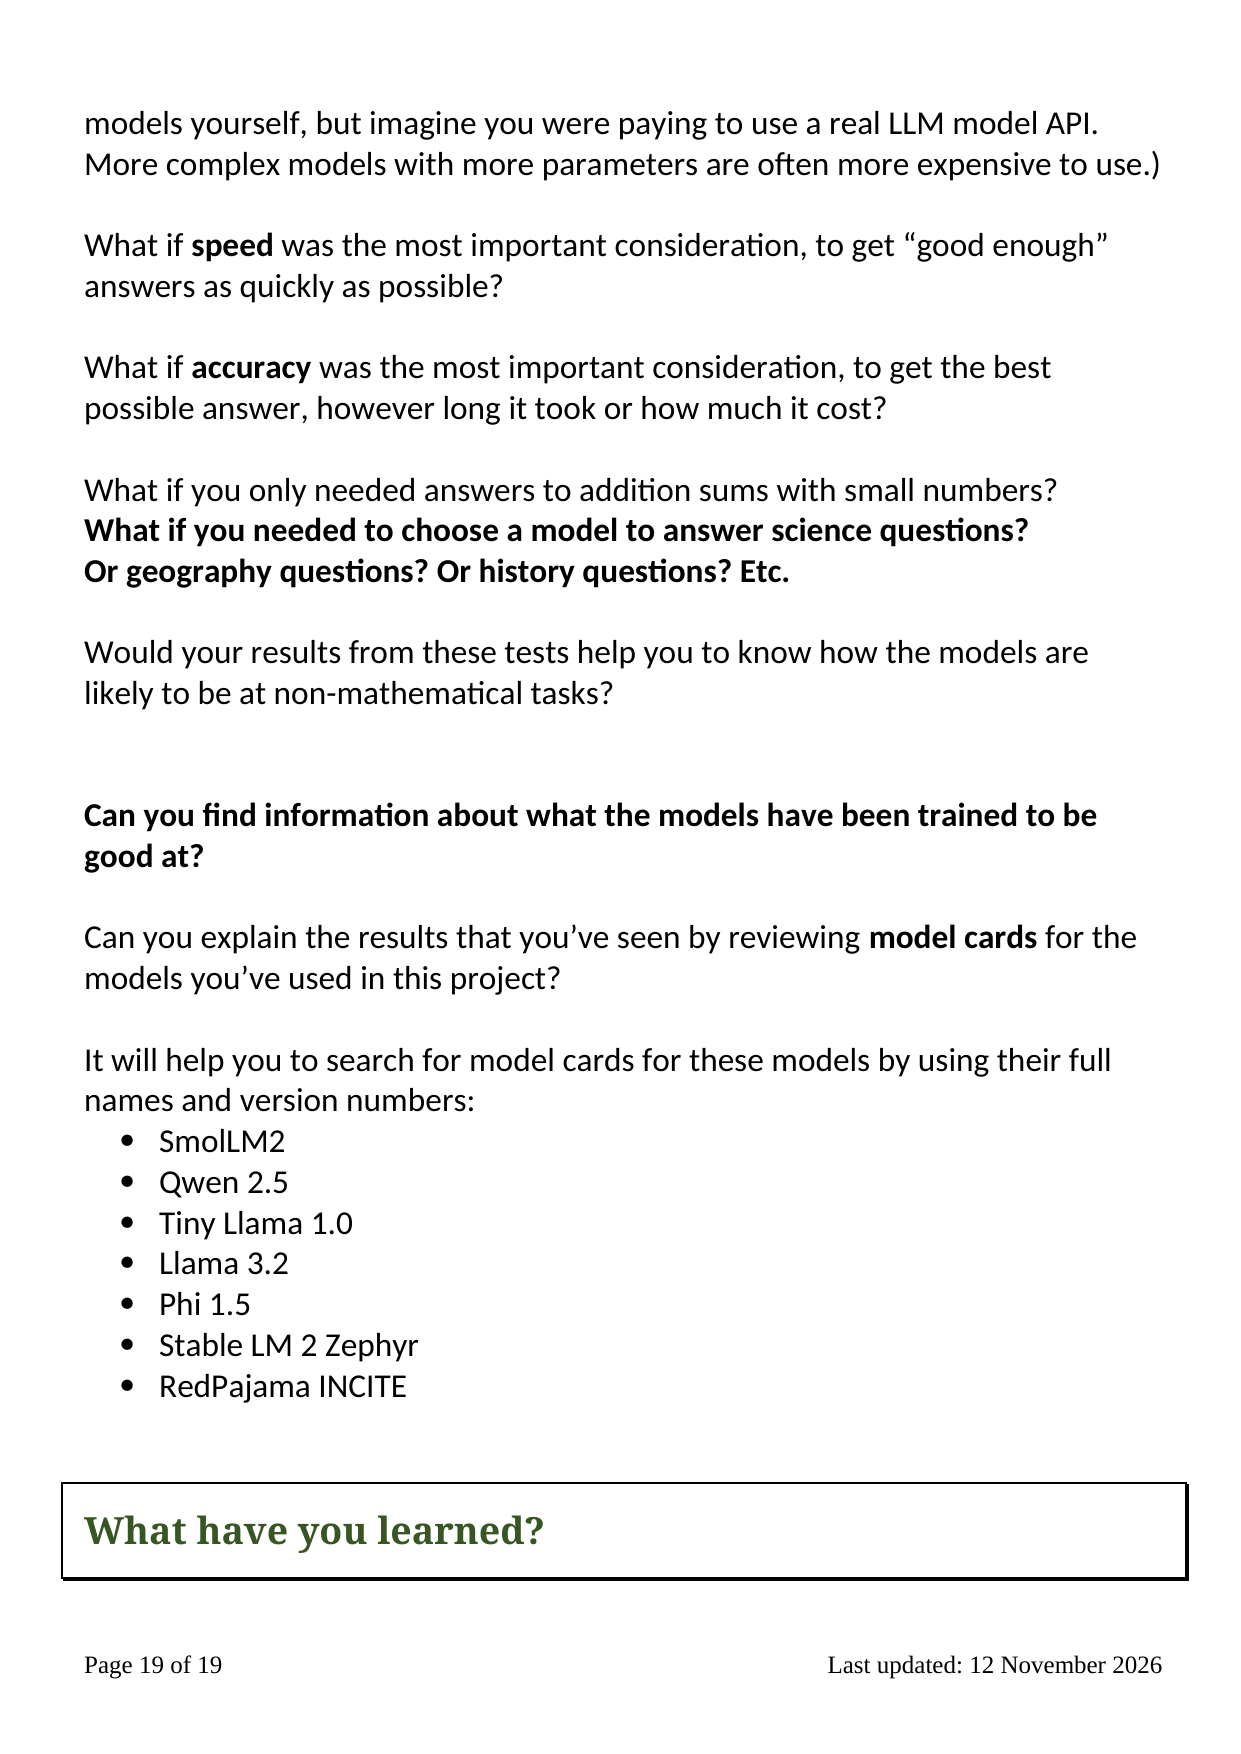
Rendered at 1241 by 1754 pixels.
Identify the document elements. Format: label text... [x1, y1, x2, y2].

text What if speed was the most important consideration, to get “good enough” answers as quickly as possible? [84, 224, 1164, 306]
text Would your results from these tests help you to know how the models are likely to be at non-mathematical tasks? [84, 631, 1164, 713]
text It will help you to search for model cards for these models by using their full names and version numbers: [84, 1039, 1164, 1120]
text Can you explain the results that you’ve seen by reviewing model cards for the models you’ve used in this project? [84, 917, 1164, 998]
list SmolLM2 [121, 1120, 1164, 1161]
list RedPajama INCITE [121, 1364, 1164, 1405]
list Stable LM 2 Zephyr [121, 1324, 1164, 1364]
list Llama 3.2 [121, 1242, 1164, 1283]
text What if you needed to choose a model to answer science questions? Or geography questions? Or history questions? Etc. [84, 509, 1164, 591]
text What have you learned? [63, 1484, 1185, 1577]
text Can you find information about what the models have been trained to be good at? [84, 794, 1164, 876]
list Tiny Llama 1.0 [121, 1202, 1164, 1242]
list Qwen 2.5 [121, 1161, 1164, 1202]
list Phi 1.5 [121, 1283, 1164, 1324]
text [84, 102, 1164, 183]
text What if accuracy was the most important consideration, to get the best possible answer, however long it took or how much it cost? [84, 346, 1164, 428]
text What if you only needed answers to addition sums with small numbers? [84, 468, 1164, 509]
